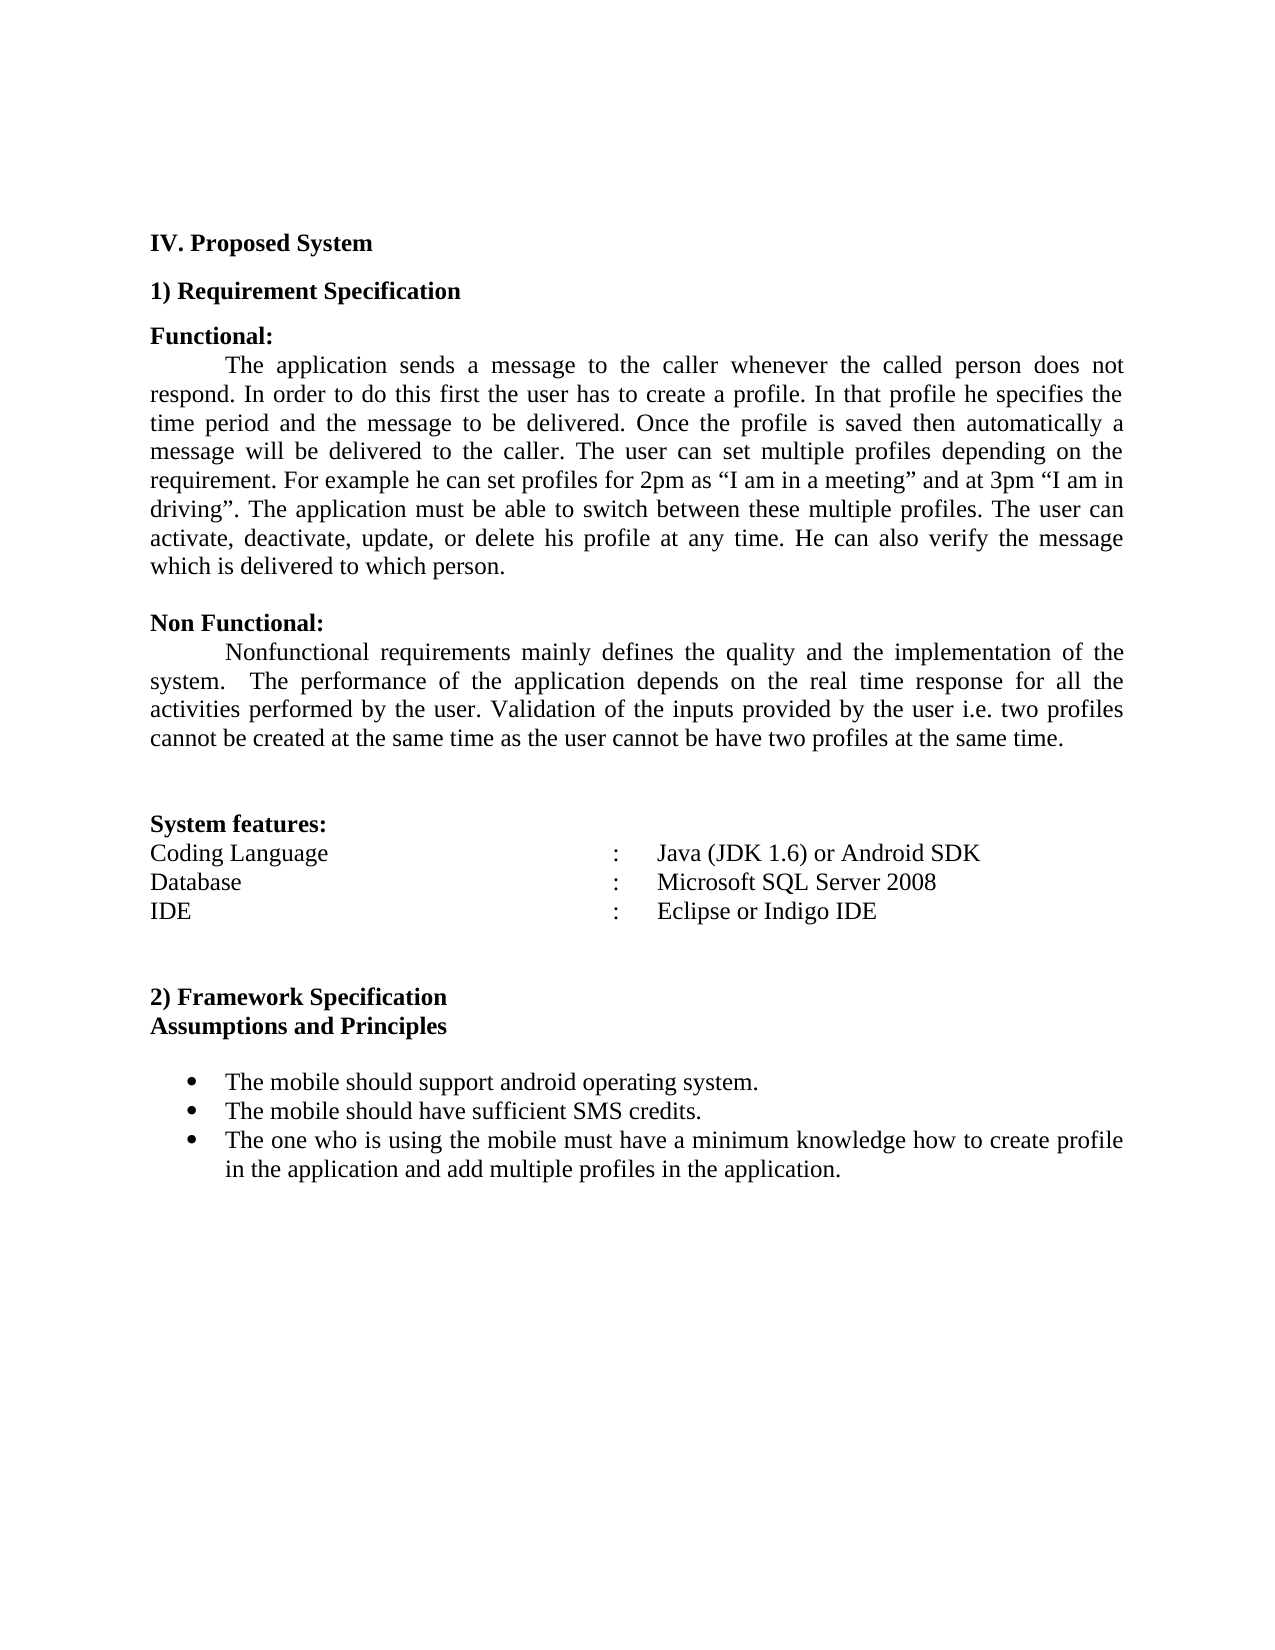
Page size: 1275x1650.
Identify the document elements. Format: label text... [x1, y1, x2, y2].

text The application sends a message to the caller whenever the called person does not respond. In order to do this first the user has to create a profile. In that profile he specifies the time period and the message to be delivered. Once the profile is saved then automatically a message will be delivered to the caller. The user can set multiple profiles depending on the requirement. For example he can set profiles for 2pm as “I am in a meeting” and at 3pm “I am in driving”. The application must be able to switch between these multiple profiles. The user can activate, deactivate, update, or delete his profile at any time. He can also verify the message which is delivered to which person. [150, 350, 1125, 580]
text System features: [150, 809, 1125, 838]
text Non Functional: [150, 608, 1125, 637]
text 2) Framework Specification [150, 982, 1125, 1011]
list The mobile should have sufficient SMS credits. [187, 1096, 1125, 1125]
text Nonfunctional requirements mainly defines the quality and the implementation of the system. The performance of the application depends on the real time response for all the activities performed by the user. Validation of the inputs provided by the user i.e. two profiles cannot be created at the same time as the user cannot be have two profiles at the same time. [150, 637, 1125, 752]
text 1) Requirement Specification [150, 276, 1125, 305]
text Assumptions and Principles [150, 1011, 1125, 1039]
text Coding Language : Java (JDK 1.6) or Android SDK [150, 838, 1125, 867]
text IV. Proposed System [150, 228, 1125, 257]
list The mobile should support android operating system. [187, 1067, 1125, 1096]
text Functional: [150, 321, 1125, 350]
text IDE : Eclipse or Indigo IDE [150, 896, 1125, 924]
text Database : Microsoft SQL Server 2008 [150, 867, 1125, 896]
list The one who is using the mobile must have a minimum knowledge how to create profile in the application and add multiple profiles in the application. [187, 1125, 1125, 1182]
